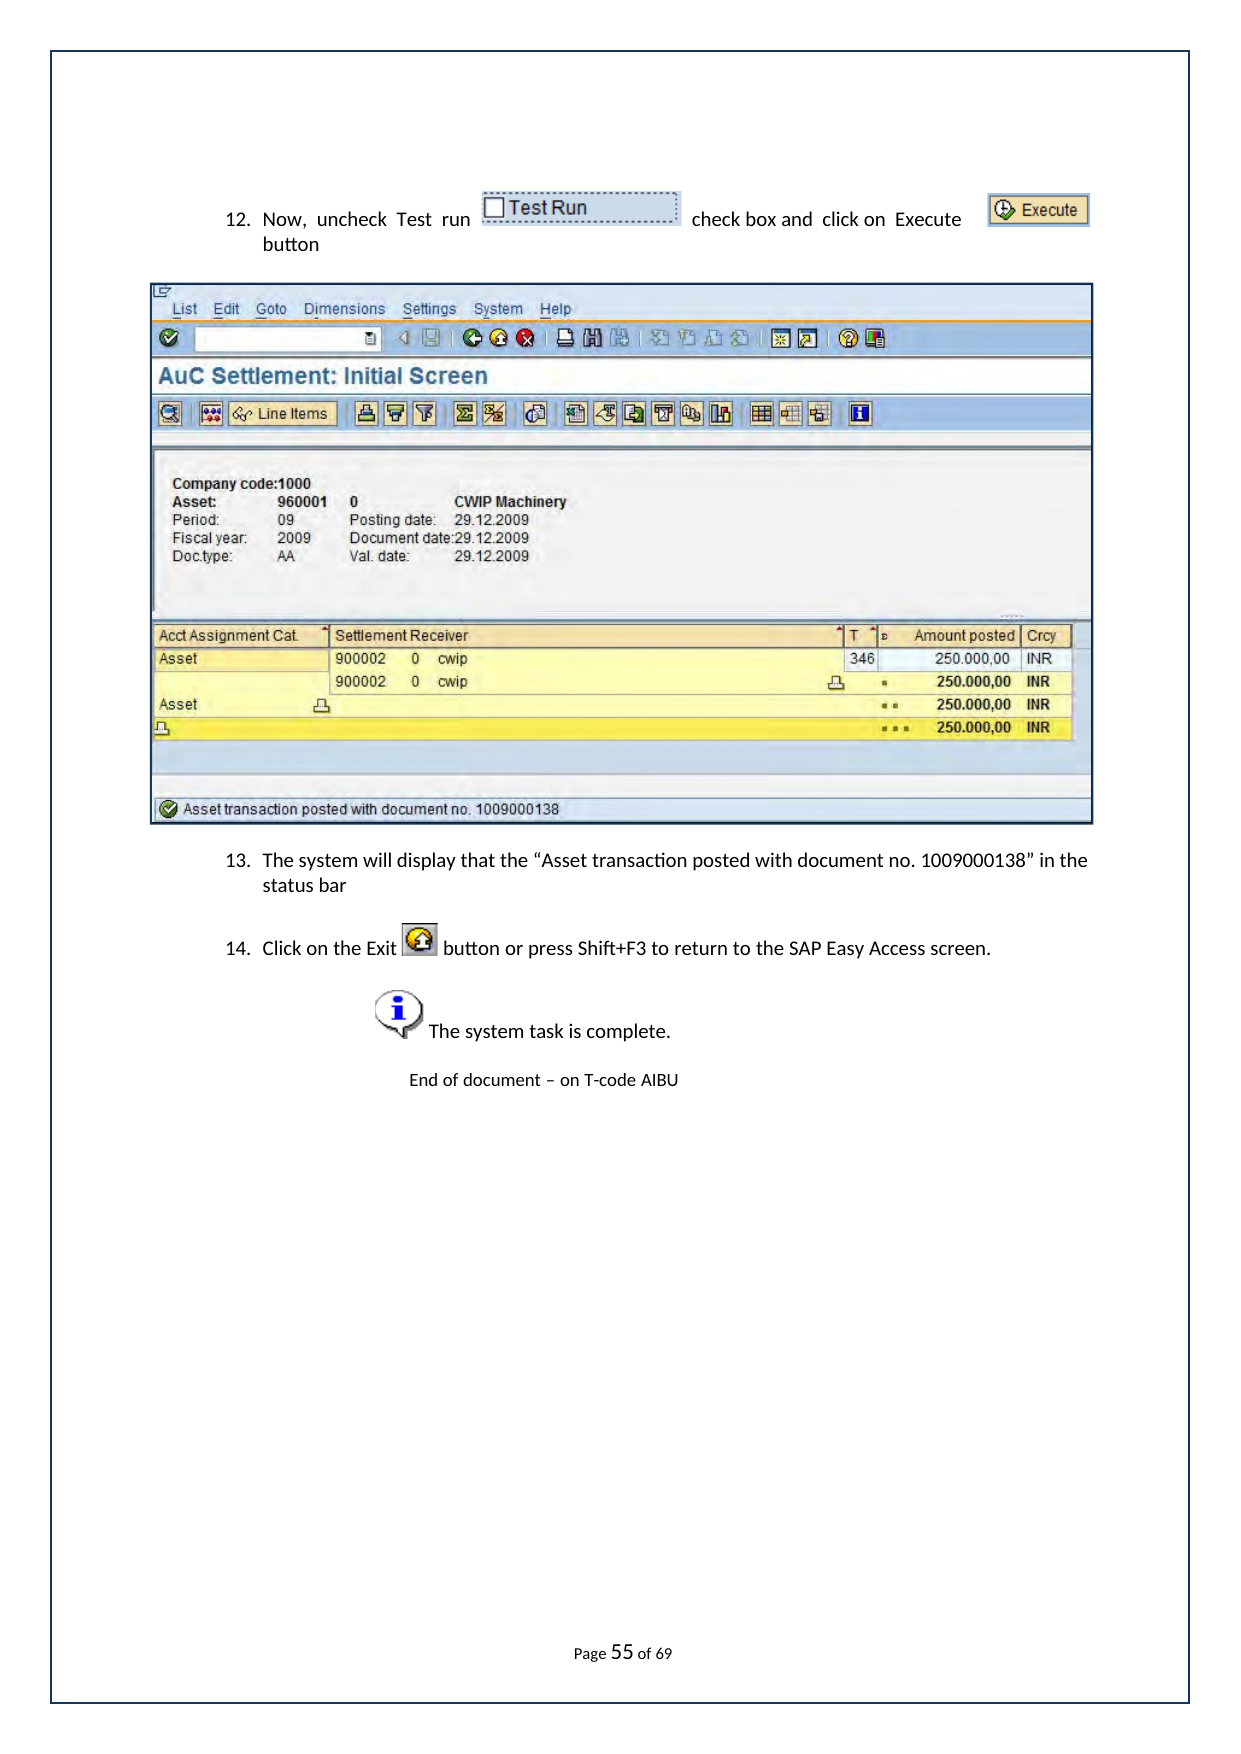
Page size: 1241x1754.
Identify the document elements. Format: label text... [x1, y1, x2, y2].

list Now, uncheck Test run check box and click on Execute button [225, 206, 978, 257]
picture [481, 191, 682, 206]
text End of document – on T-code AIBU [409, 1068, 1157, 1091]
list Click on the Exit button or press Shift+F3 to return to the SAP Easy Access screen. [225, 923, 1157, 961]
picture [987, 193, 1091, 227]
picture [401, 923, 438, 956]
picture [152, 285, 1091, 822]
picture [375, 990, 424, 1039]
list The system will display that the “Asset transaction posted with document no. 1009000138” in the status bar [225, 847, 1091, 898]
text The system task is complete. [375, 990, 1157, 1044]
